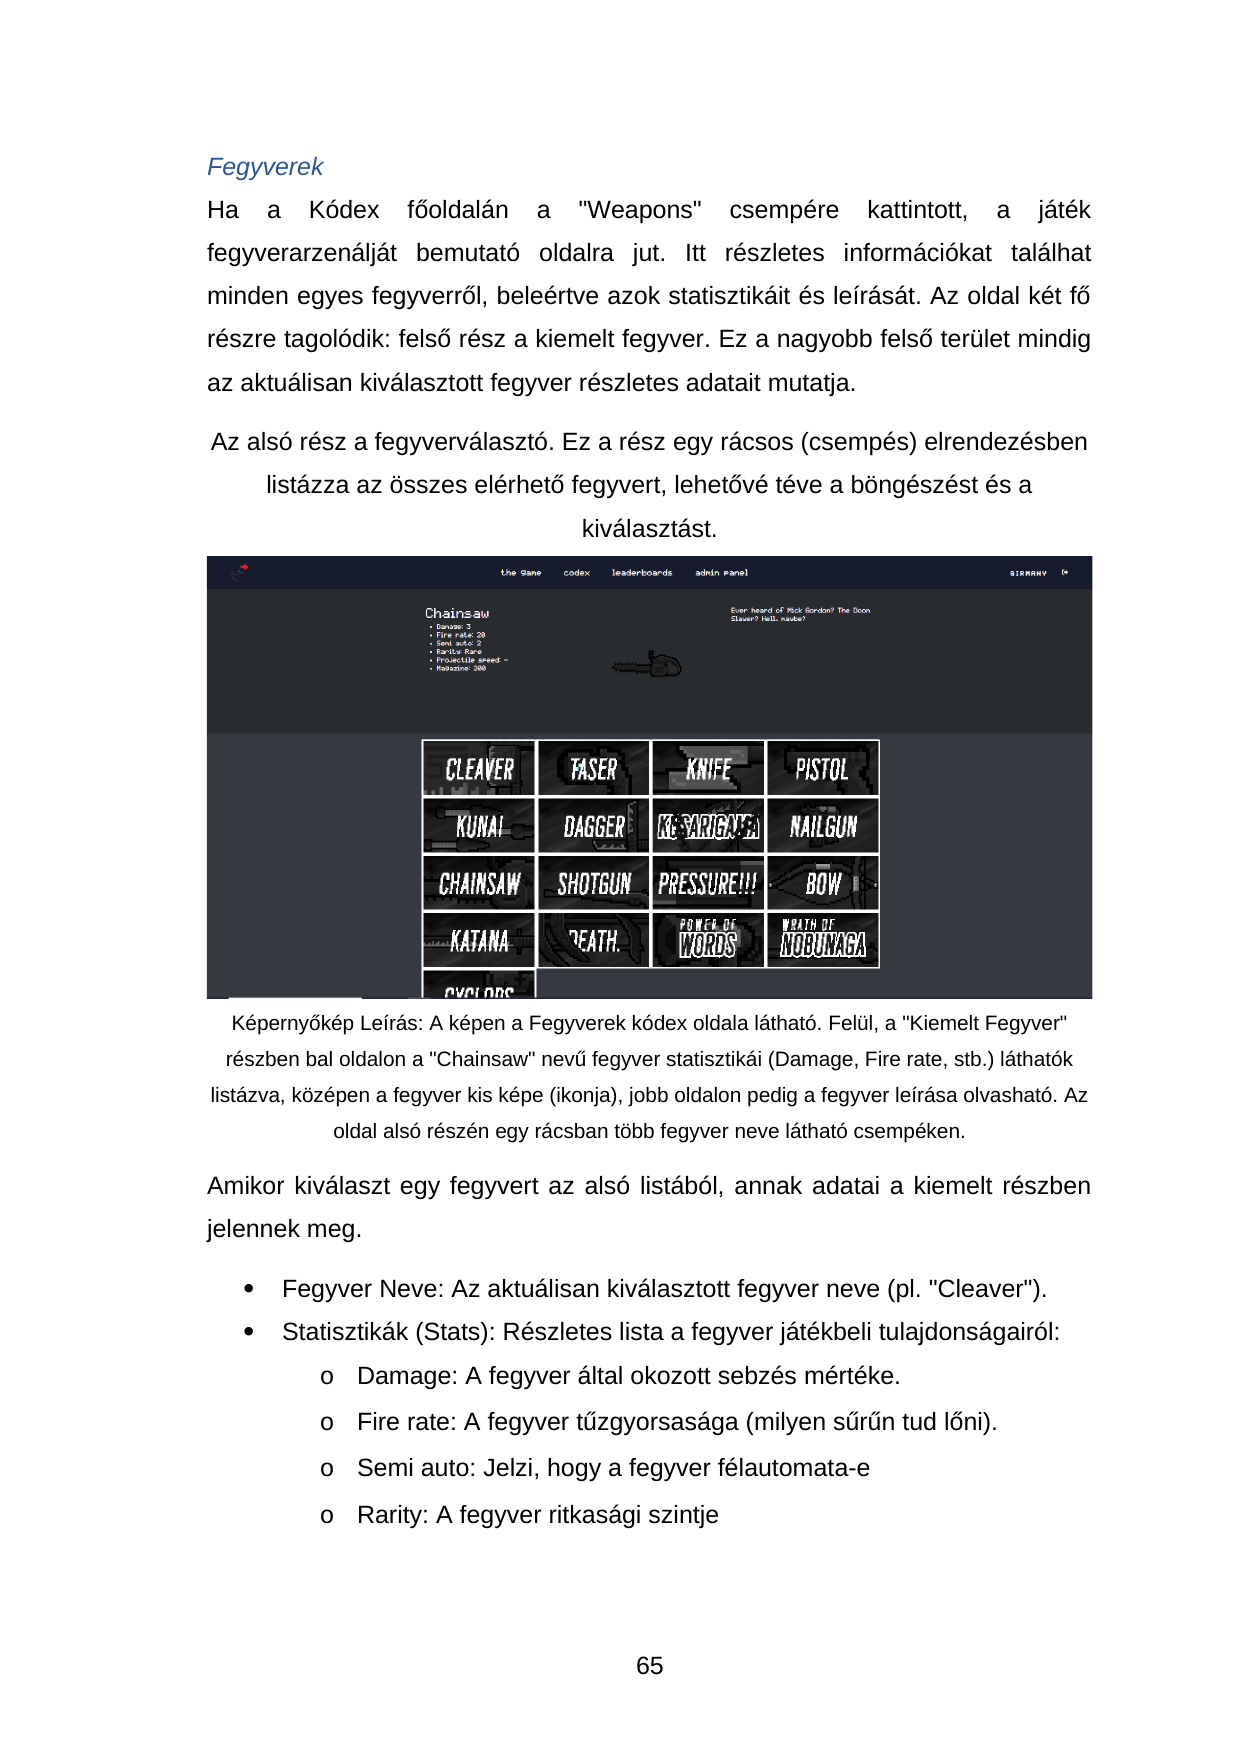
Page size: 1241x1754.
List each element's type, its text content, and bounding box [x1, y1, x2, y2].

list Fire rate: A fegyver tűzgyorsasága (milyen sűrűn tud lőni). [319, 1407, 1092, 1438]
list Damage: A fegyver által okozott sebzés mértéke. [319, 1361, 1092, 1392]
text Az alsó rész a fegyverválasztó. Ez a rész egy rácsos (csempés) elrendezésben listázza az összes elérhető fegyvert, lehetővé téve a böngészést és a kiválasztást.Képernyőkép Leírás: A képen a Fegyverek kódex oldala látható. Felül, a "Kiemelt Fegyver" részben bal oldalon a "Chainsaw" nevű fegyver statisztikái (Damage, Fire rate, stb.) láthatók listázva, középen a fegyver kis képe (ikonja), jobb oldalon pedig a fegyver leírása olvasható. Az oldal alsó részén egy rácsban több fegyver neve látható csempéken. [207, 999, 1092, 1143]
list Statisztikák (Stats): Részletes lista a fegyver játékbeli tulajdonságairól: [244, 1317, 1092, 1346]
text Amikor kiválaszt egy fegyvert az alsó listából, annak adatai a kiemelt részben jelennek meg. [207, 1171, 1092, 1243]
text Ha a Kódex főoldalán a "Weapons" csempére kattintott, a játék fegyverarzenálját bemutató oldalra jut. Itt részletes információkat találhat minden egyes fegyverről, beleértve azok statisztikáit és leírását. Az oldal két fő részre tagolódik: felső rész a kiemelt fegyver. Ez a nagyobb felső terület mindig az aktuálisan kiválasztott fegyver részletes adatait mutatja. [207, 195, 1092, 396]
subtitle Fegyverek [207, 152, 1092, 181]
list Rarity: A fegyver ritkasági szintje [319, 1500, 1092, 1531]
list Semi auto: Jelzi, hogy a fegyver félautomata-e [319, 1453, 1092, 1484]
text Az alsó rész a fegyverválasztó. Ez a rész egy rácsos (csempés) elrendezésben listázza az összes elérhető fegyvert, lehetővé téve a böngészést és a kiválasztást.Képernyőkép Leírás: A képen a Fegyverek kódex oldala látható. Felül, a "Kiemelt Fegyver" részben bal oldalon a "Chainsaw" nevű fegyver statisztikái (Damage, Fire rate, stb.) láthatók listázva, középen a fegyver kis képe (ikonja), jobb oldalon pedig a fegyver leírása olvasható. Az oldal alsó részén egy rácsban több fegyver neve látható csempéken. [207, 427, 1092, 556]
list Fegyver Neve: Az aktuálisan kiválasztott fegyver neve (pl. "Cleaver"). [244, 1274, 1092, 1303]
picture [206, 556, 1093, 999]
